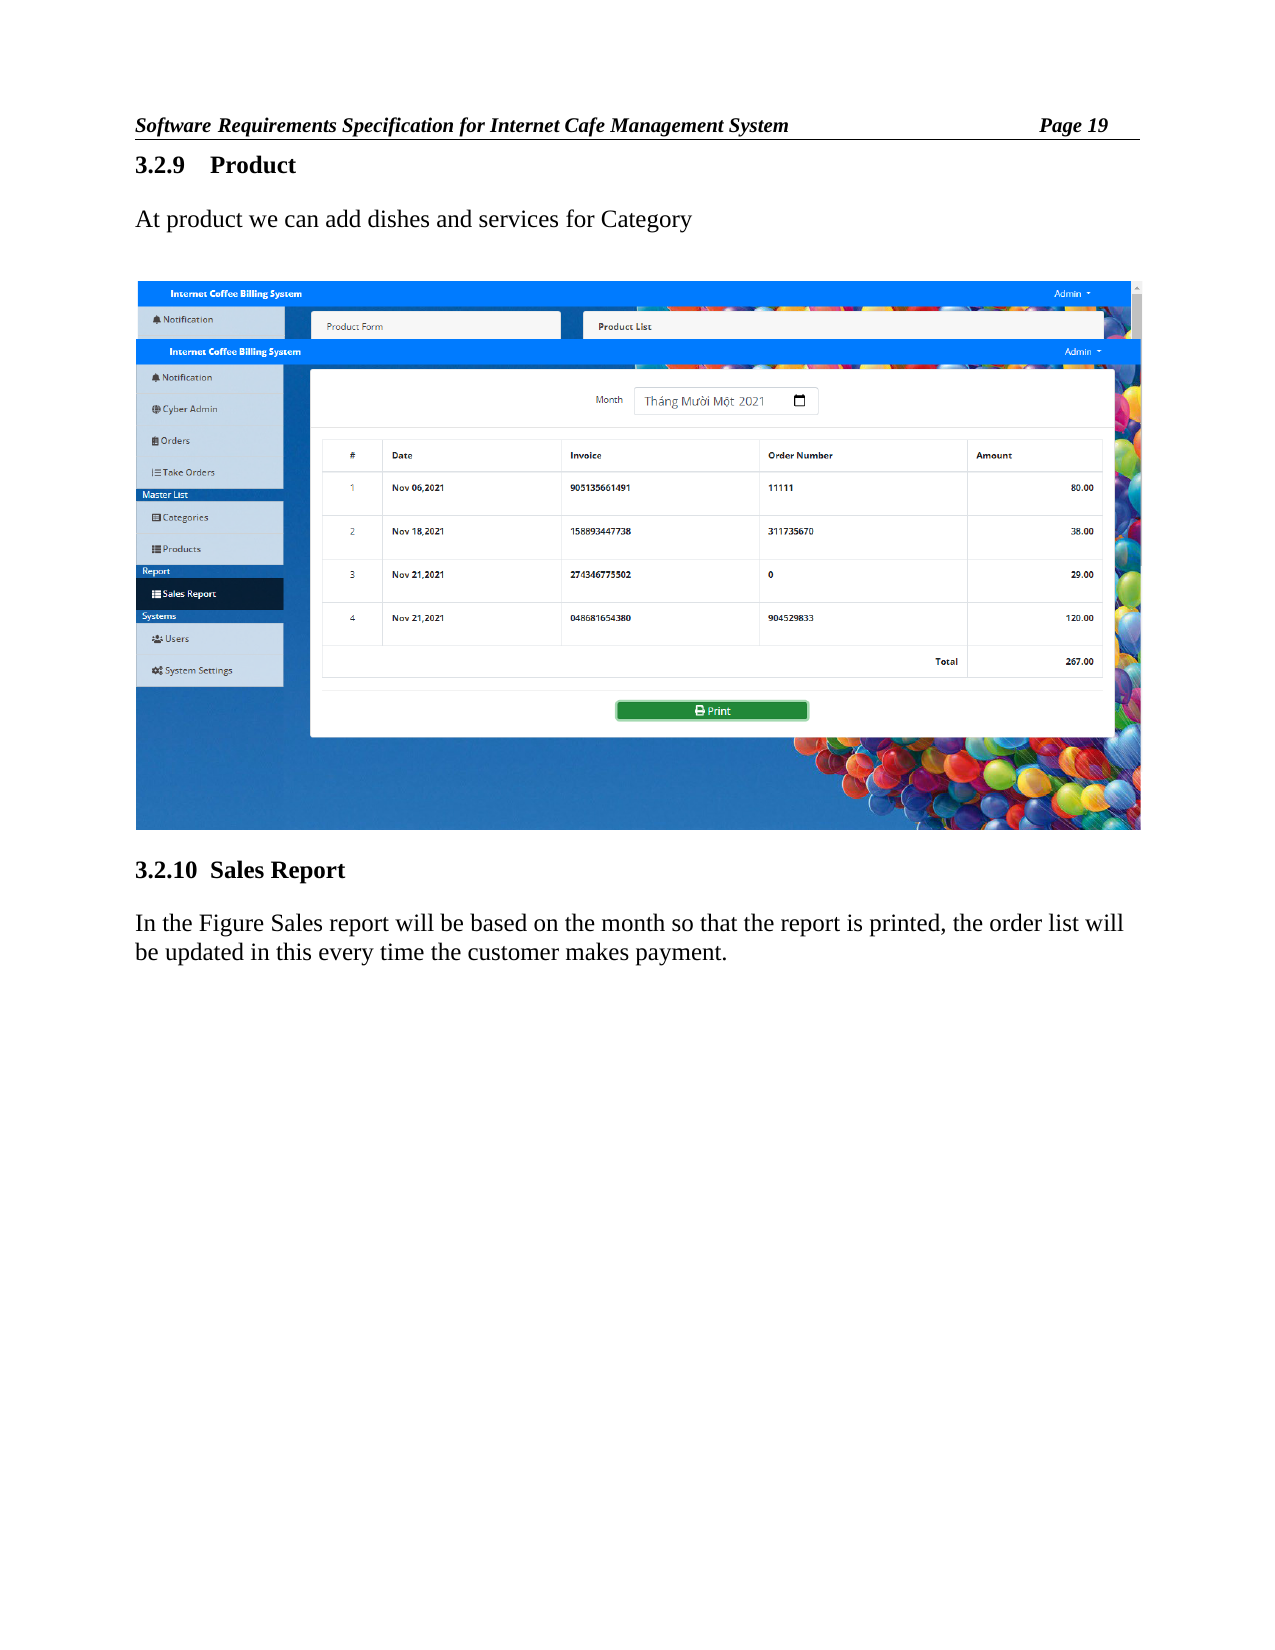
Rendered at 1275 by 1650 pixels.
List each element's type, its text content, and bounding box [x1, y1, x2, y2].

text In the Figure Sales report will be based on the month so that the report is printed, the order list will be updated in this every time the customer makes payment. [135, 908, 1140, 966]
subtitle Product [135, 150, 1140, 179]
text At product we can add dishes and services for Category [135, 204, 1140, 232]
picture [136, 281, 1143, 830]
